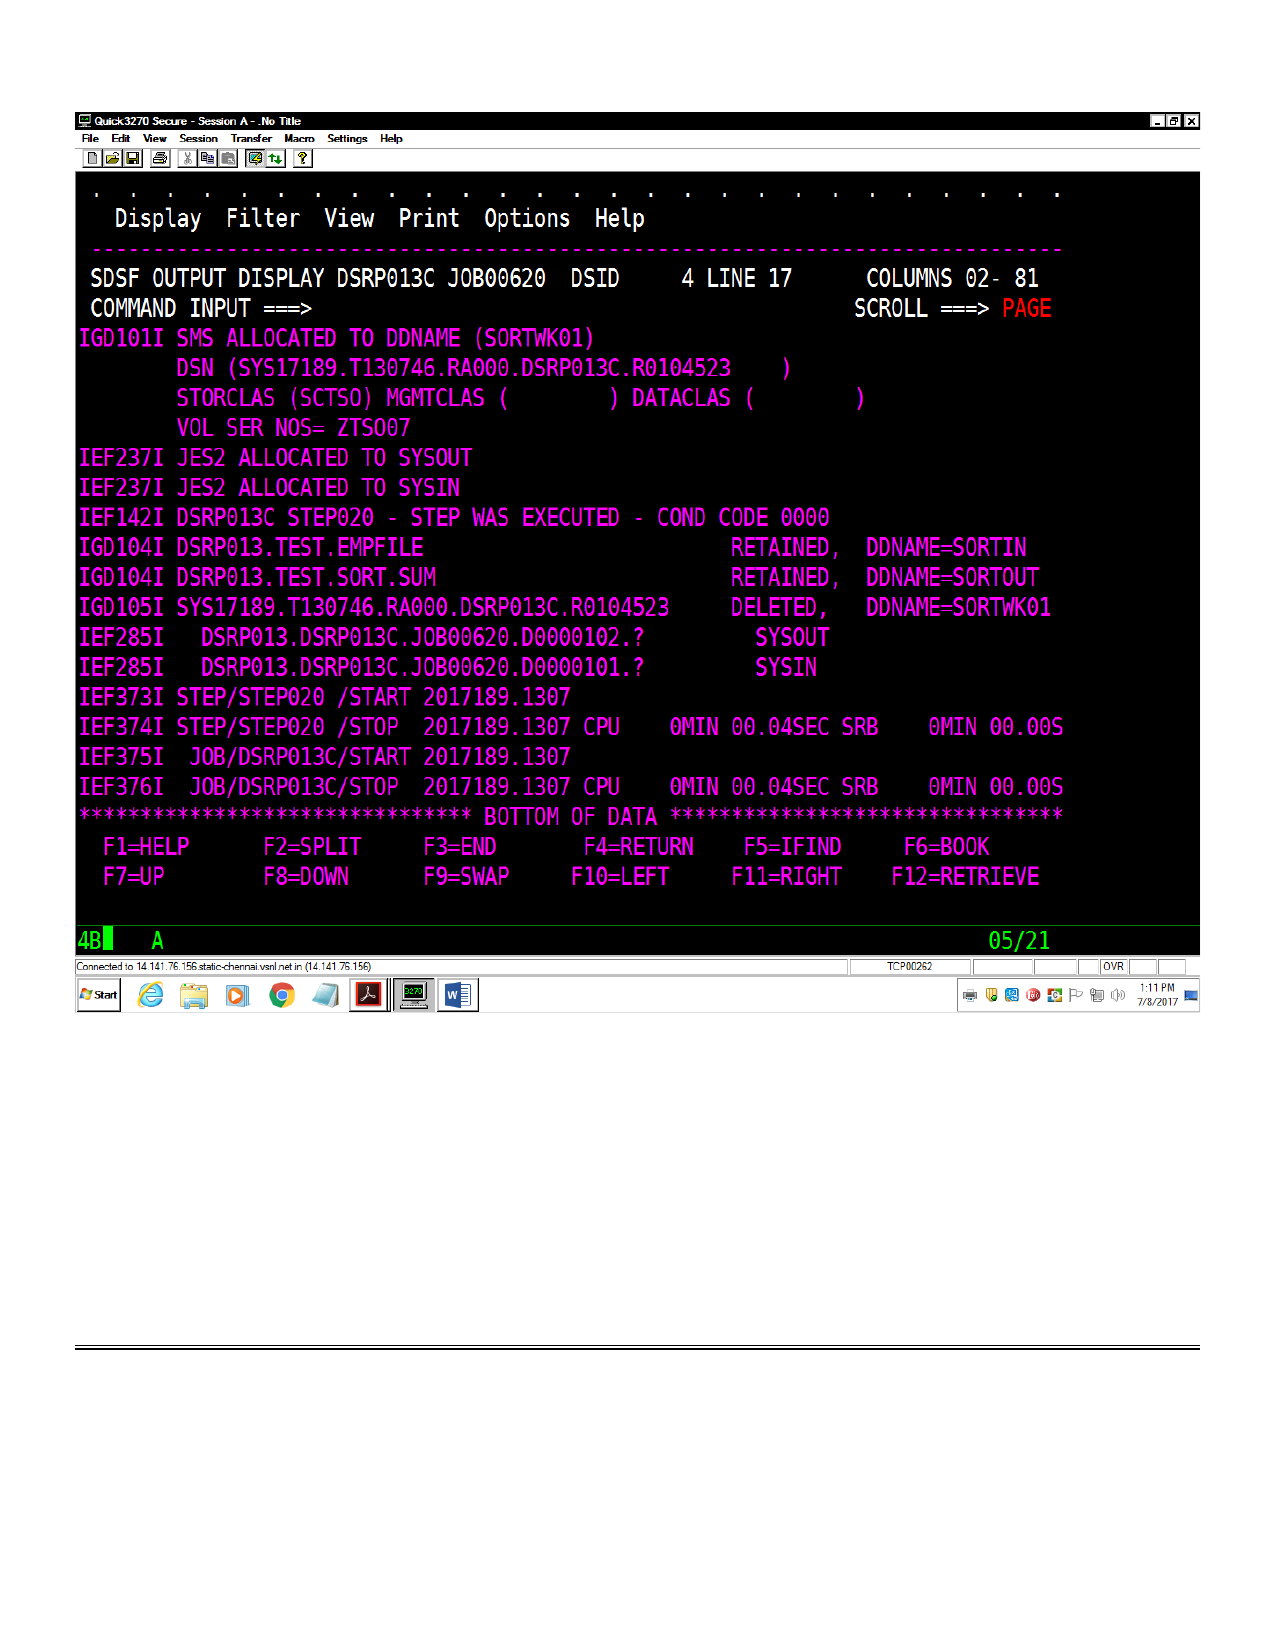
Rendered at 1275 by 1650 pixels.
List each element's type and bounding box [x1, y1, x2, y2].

picture [75, 112, 1200, 1013]
